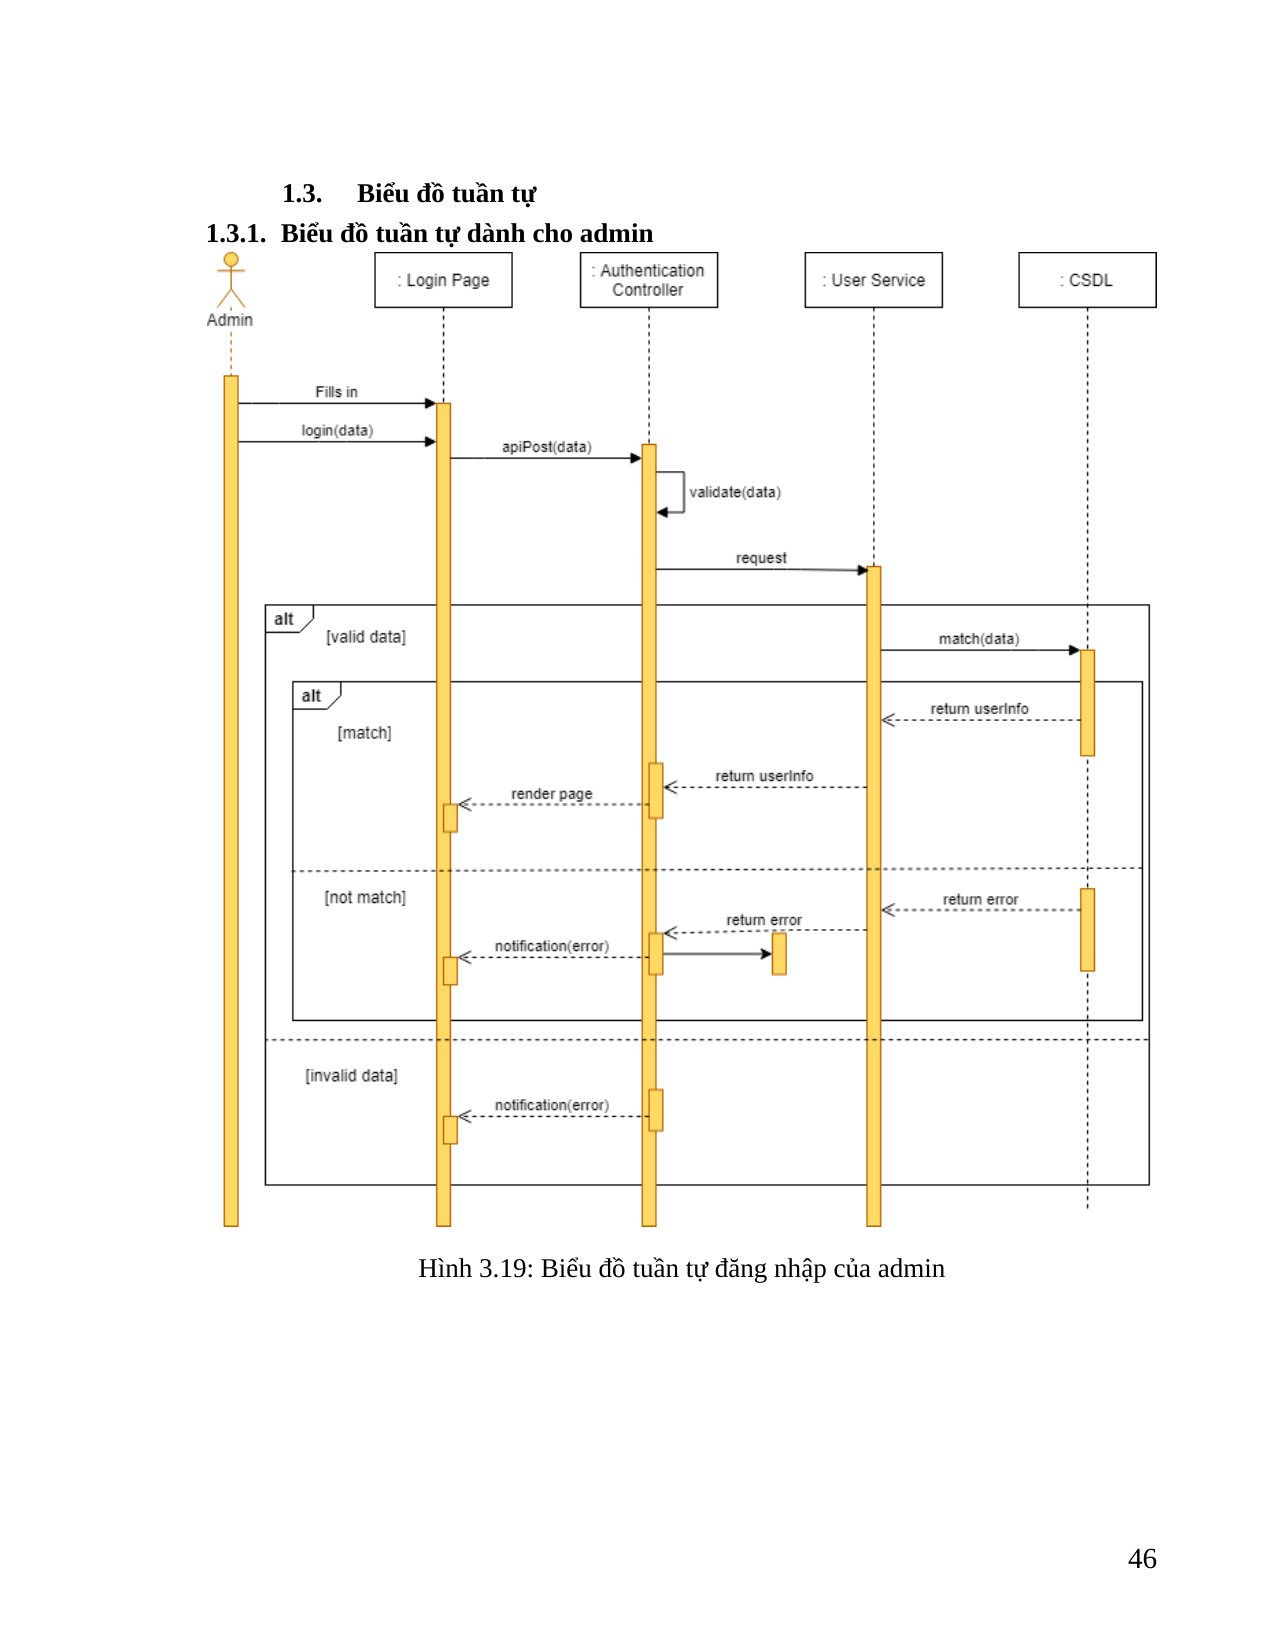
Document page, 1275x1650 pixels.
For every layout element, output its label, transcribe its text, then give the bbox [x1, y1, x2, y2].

subtitle Biểu đồ tuần tự [282, 177, 1157, 208]
picture [206, 252, 1157, 1227]
subtitle Biểu đồ tuần tự dành cho admin [206, 217, 1157, 248]
